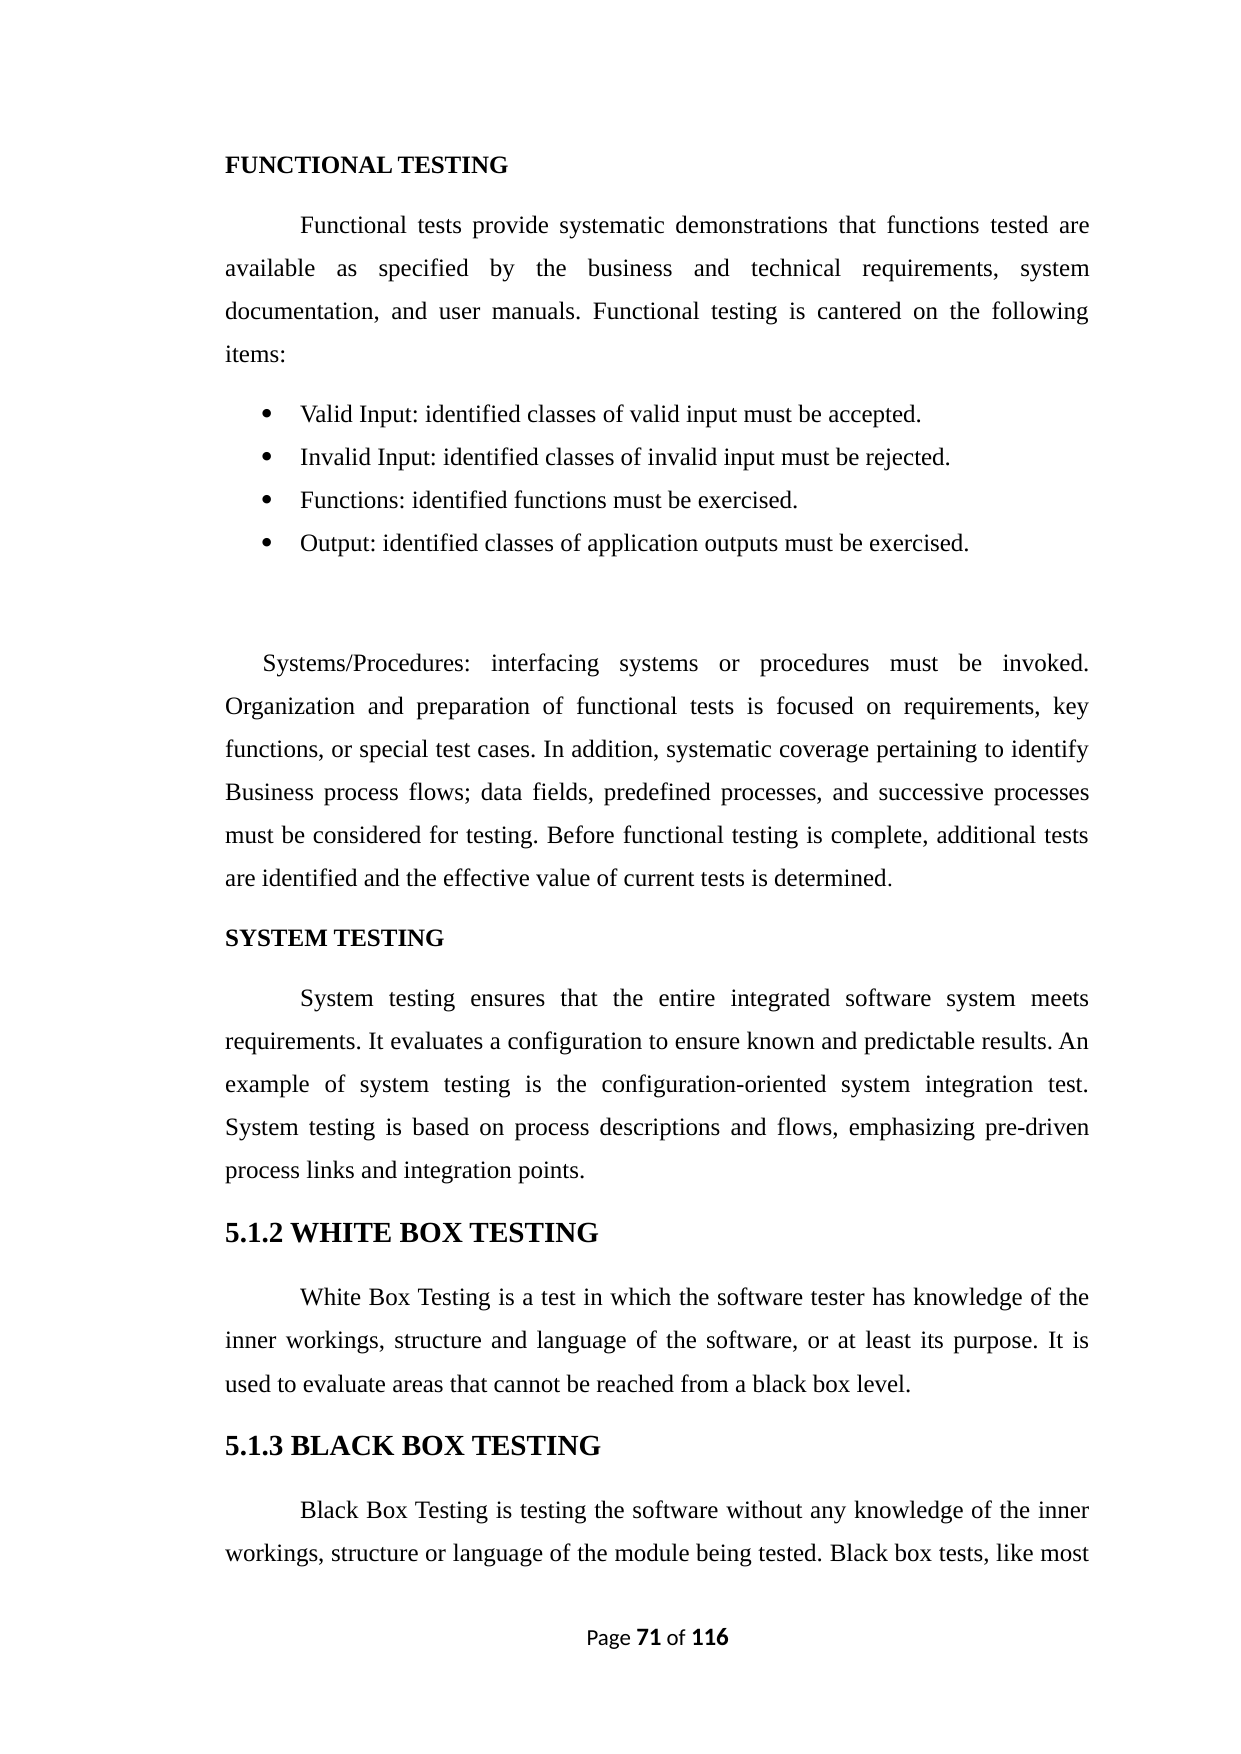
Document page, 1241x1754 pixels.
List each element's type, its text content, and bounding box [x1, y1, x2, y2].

list Valid Input: identified classes of valid input must be accepted. [262, 399, 1090, 428]
list Output: identified classes of application outputs must be exercised. [262, 528, 1090, 557]
list Functions: identified functions must be exercised. [262, 485, 1090, 514]
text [225, 1495, 1090, 1567]
list Invalid Input: identified classes of invalid input must be rejected. [262, 442, 1090, 471]
text 5.1.2 WHITE BOX TESTING [225, 1215, 1090, 1249]
text System testing ensures that the entire integrated software system meets requirements. It evaluates a configuration to ensure known and predictable results. An example of system testing is the configuration-oriented system integration test. System testing is based on process descriptions and flows, emphasizing pre-driven process links and integration points. [225, 983, 1090, 1184]
text SYSTEM TESTING [225, 923, 1090, 952]
text FUNCTIONAL TESTING [225, 150, 1090, 179]
text Functional tests provide systematic demonstrations that functions tested are available as specified by the business and technical requirements, system documentation, and user manuals. Functional testing is cantered on the following items: [225, 210, 1090, 368]
text 5.1.3 BLACK BOX TESTING [225, 1428, 1090, 1462]
text White Box Testing is a test in which the software tester has knowledge of the inner workings, structure and language of the software, or at least its purpose. It is used to evaluate areas that cannot be reached from a black box level. [225, 1282, 1090, 1397]
text Systems/Procedures: interfacing systems or procedures must be invoked. Organization and preparation of functional tests is focused on requirements, key functions, or special test cases. In addition, systematic coverage pertaining to identify Business process flows; data fields, predefined processes, and successive processes must be considered for testing. Before functional testing is complete, additional tests are identified and the effective value of current tests is determined. [225, 648, 1090, 892]
